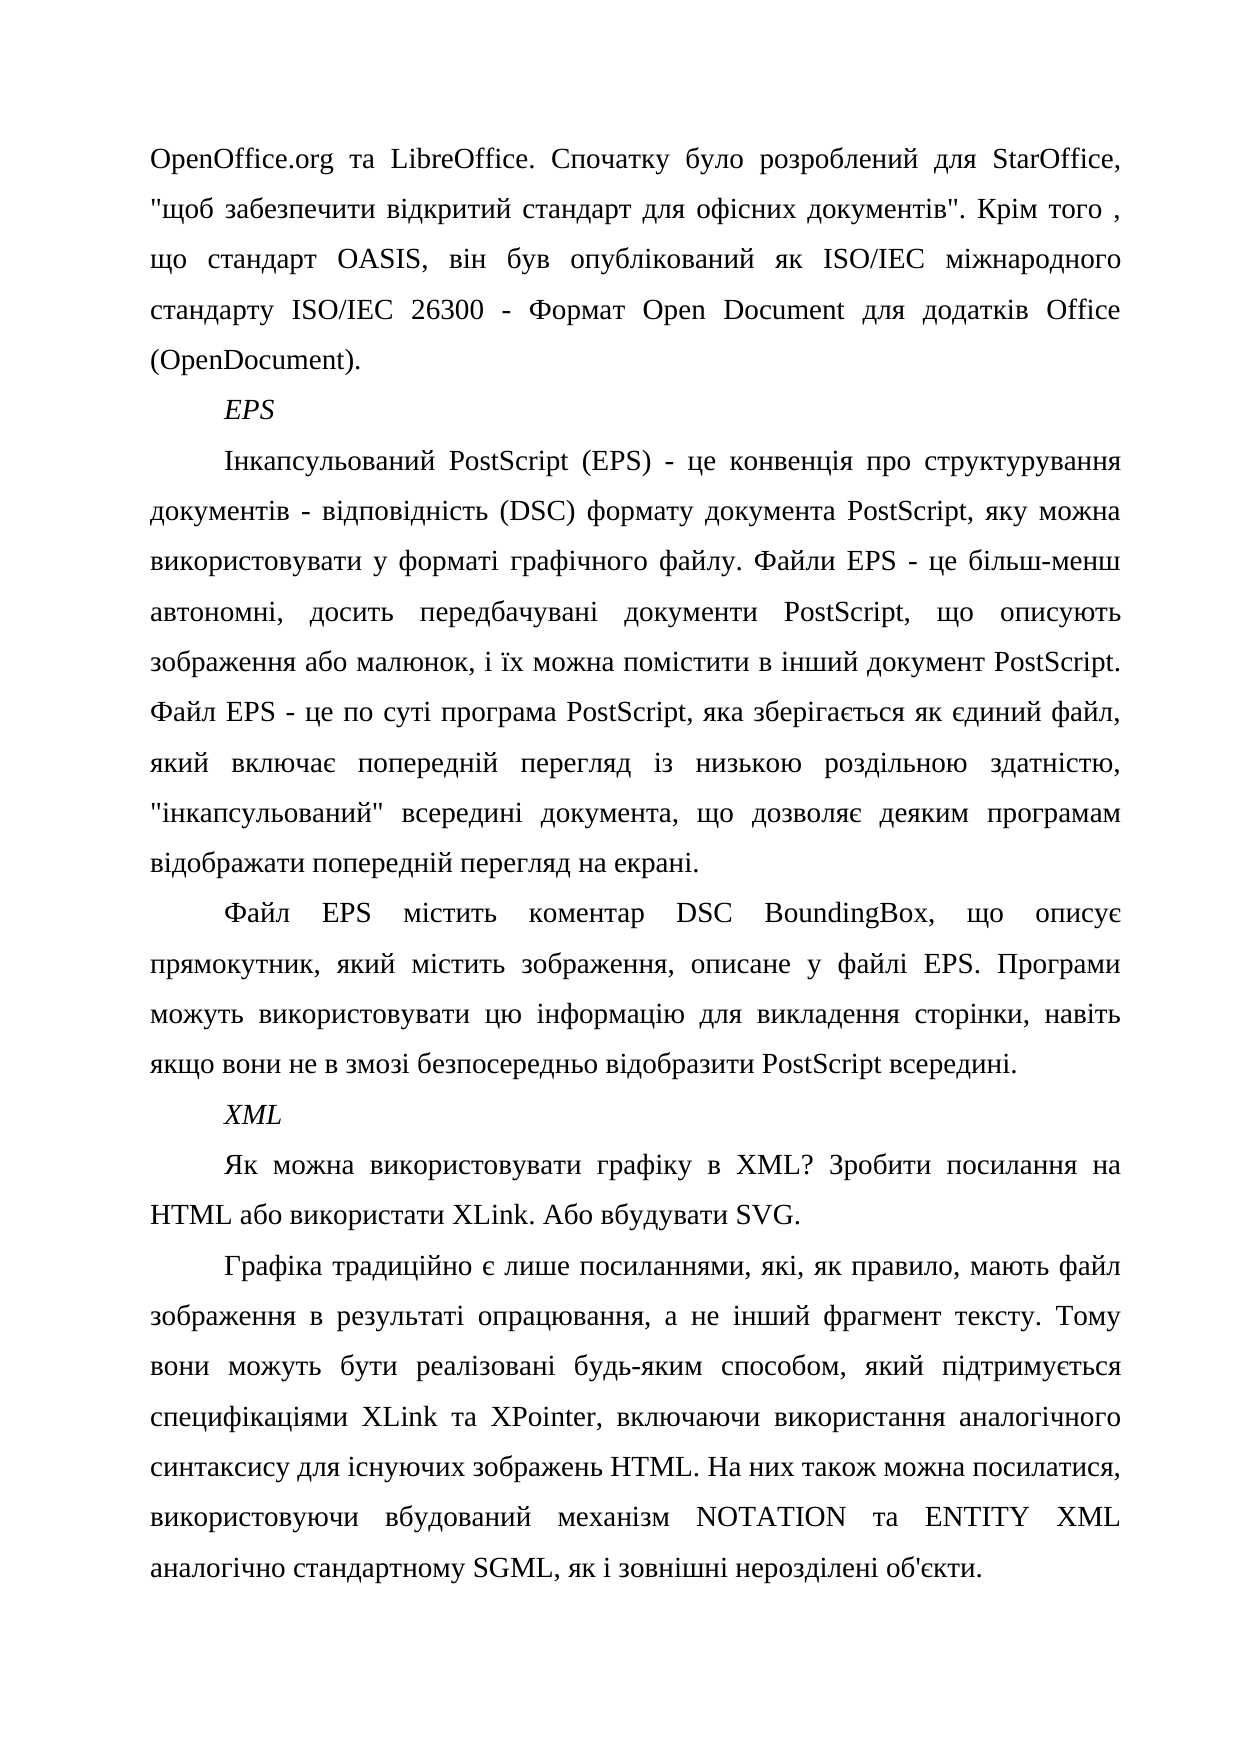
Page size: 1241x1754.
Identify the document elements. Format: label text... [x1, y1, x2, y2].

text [150, 141, 1122, 376]
text Як можна використовувати графіку в XML? Зробити посилання на HTML або використати XLink. Або вбудувати SVG. [150, 1147, 1122, 1231]
text Файл EPS містить коментар DSC BoundingBox, що описує прямокутник, який містить зображення, описане у файлі EPS. Програми можуть використовувати цю інформацію для викладення сторінки, навіть якщо вони не в змозі безпосередньо відобразити PostScript всередині. [150, 896, 1122, 1080]
text XML [150, 1097, 1122, 1130]
text Графіка традиційно є лише посиланнями, які, як правило, мають файл зображення в результаті опрацювання, а не інший фрагмент тексту. Тому вони можуть бути реалізовані будь-яким способом, який підтримується специфікаціями XLink та XPointer, включаючи використання аналогічного синтаксису для існуючих зображень HTML. На них також можна посилатися, використовуючи вбудований механізм NOTATION та ENTITY XML аналогічно стандартному SGML, як і зовнішні нерозділені об'єкти. [150, 1248, 1122, 1583]
text EPS [150, 392, 1122, 426]
text Інкапсульований PostScript (EPS) - це конвенція про структурування документів - відповідність (DSC) формату документа PostScript, яку можна використовувати у форматі графічного файлу. Файли EPS - це більш-менш автономні, досить передбачувані документи PostScript, що описують зображення або малюнок, і їх можна помістити в інший документ PostScript. Файл EPS - це по суті програма PostScript, яка зберігається як єдиний файл, який включає попередній перегляд із низькою роздільною здатністю, "інкапсульований" всередині документа, що дозволяє деяким програмам відображати попередній перегляд на екрані. [150, 443, 1122, 879]
